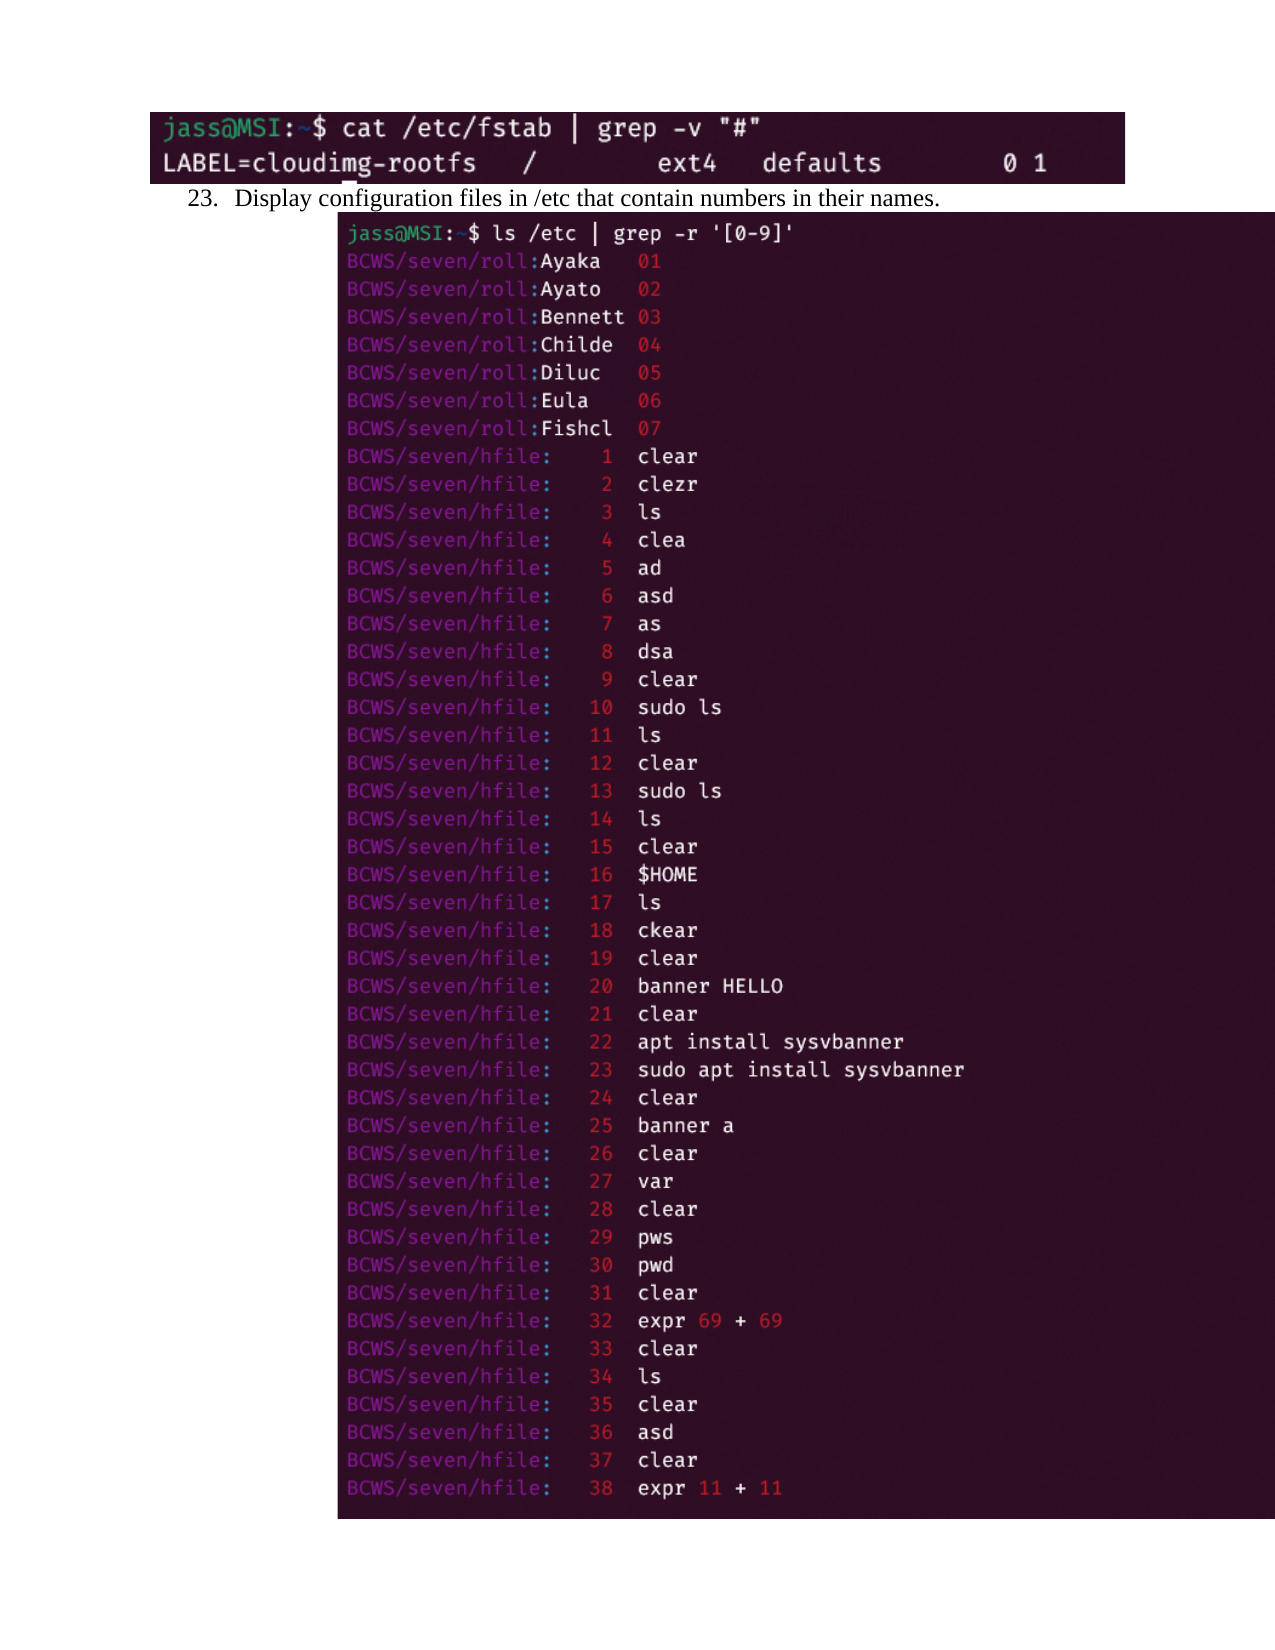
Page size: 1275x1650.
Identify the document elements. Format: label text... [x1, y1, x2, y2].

picture [150, 112, 1125, 184]
picture [337, 212, 1275, 1519]
list Display configuration files in /etc that contain numbers in their names. [187, 184, 1125, 212]
